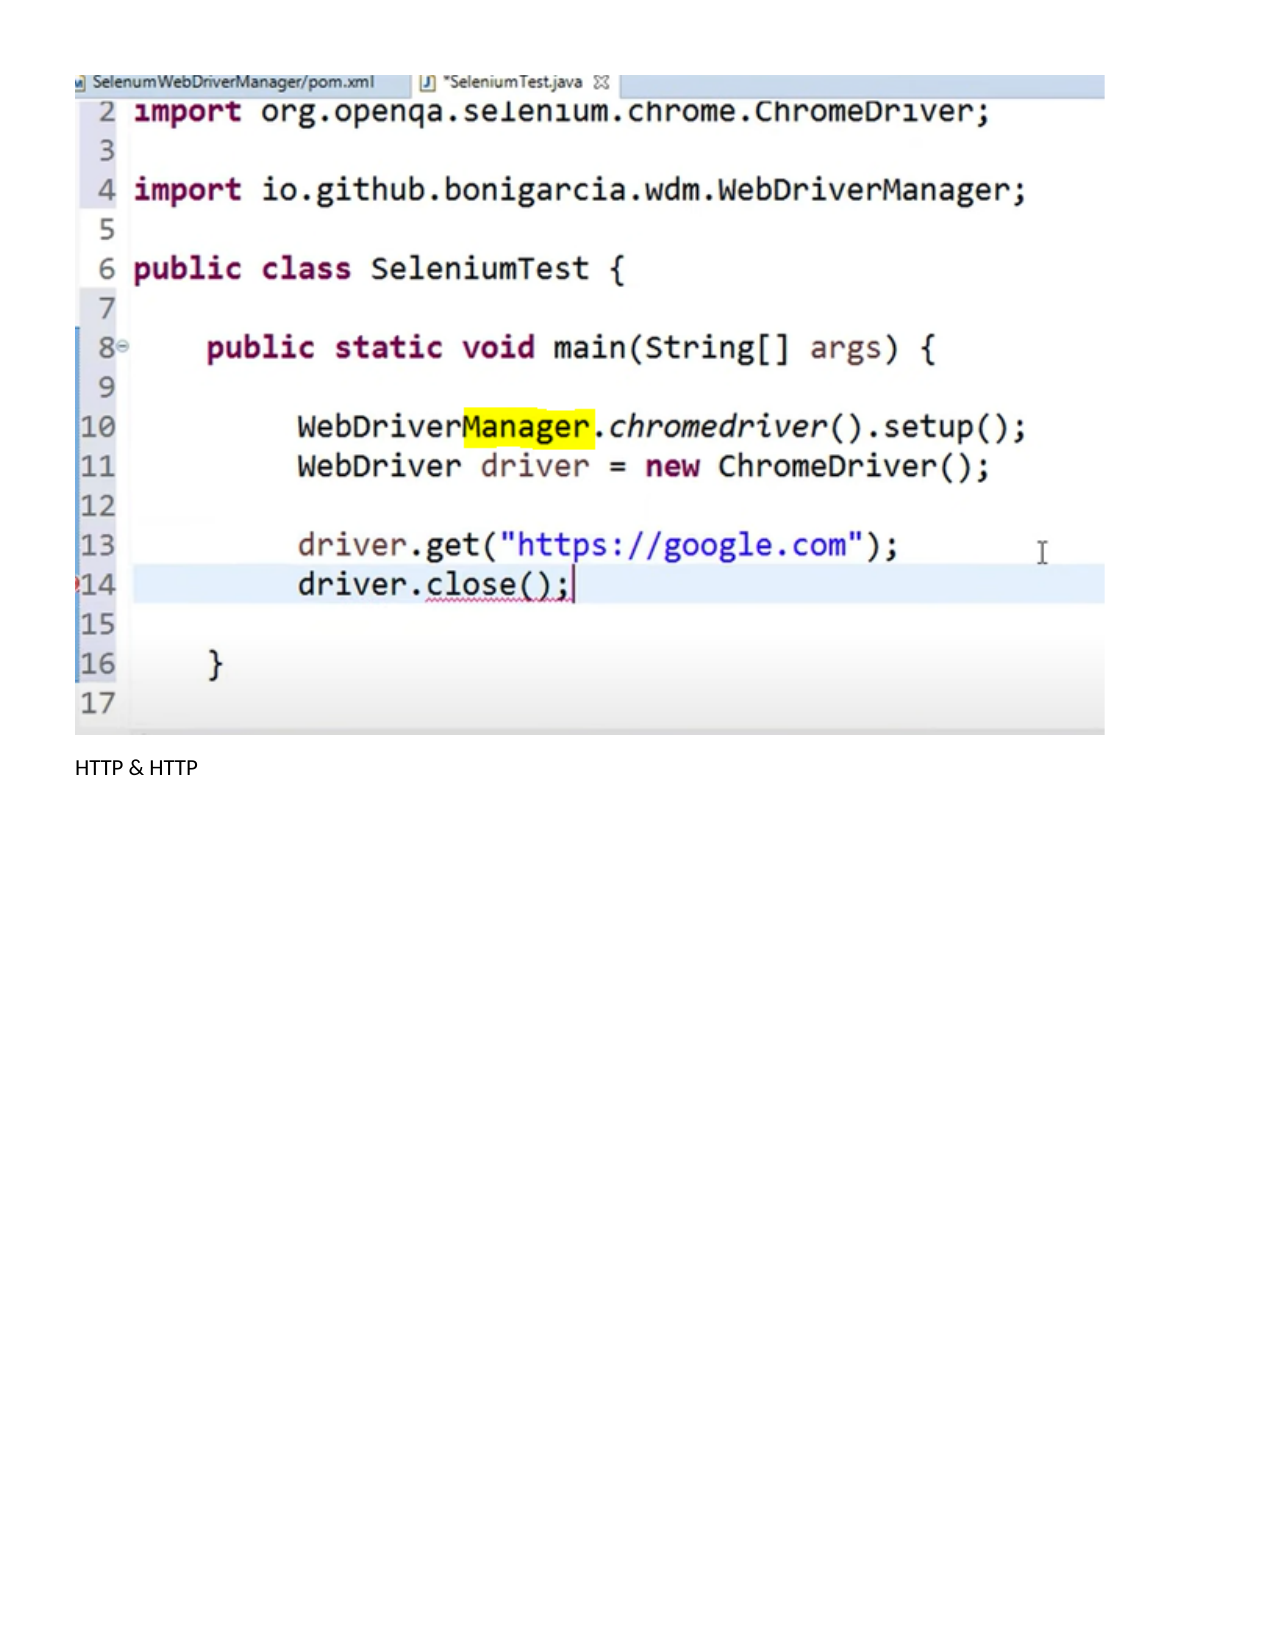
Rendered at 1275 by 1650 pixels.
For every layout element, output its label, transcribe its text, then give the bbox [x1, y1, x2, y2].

picture [75, 75, 1105, 735]
text HTTP & HTTP [75, 753, 1200, 781]
